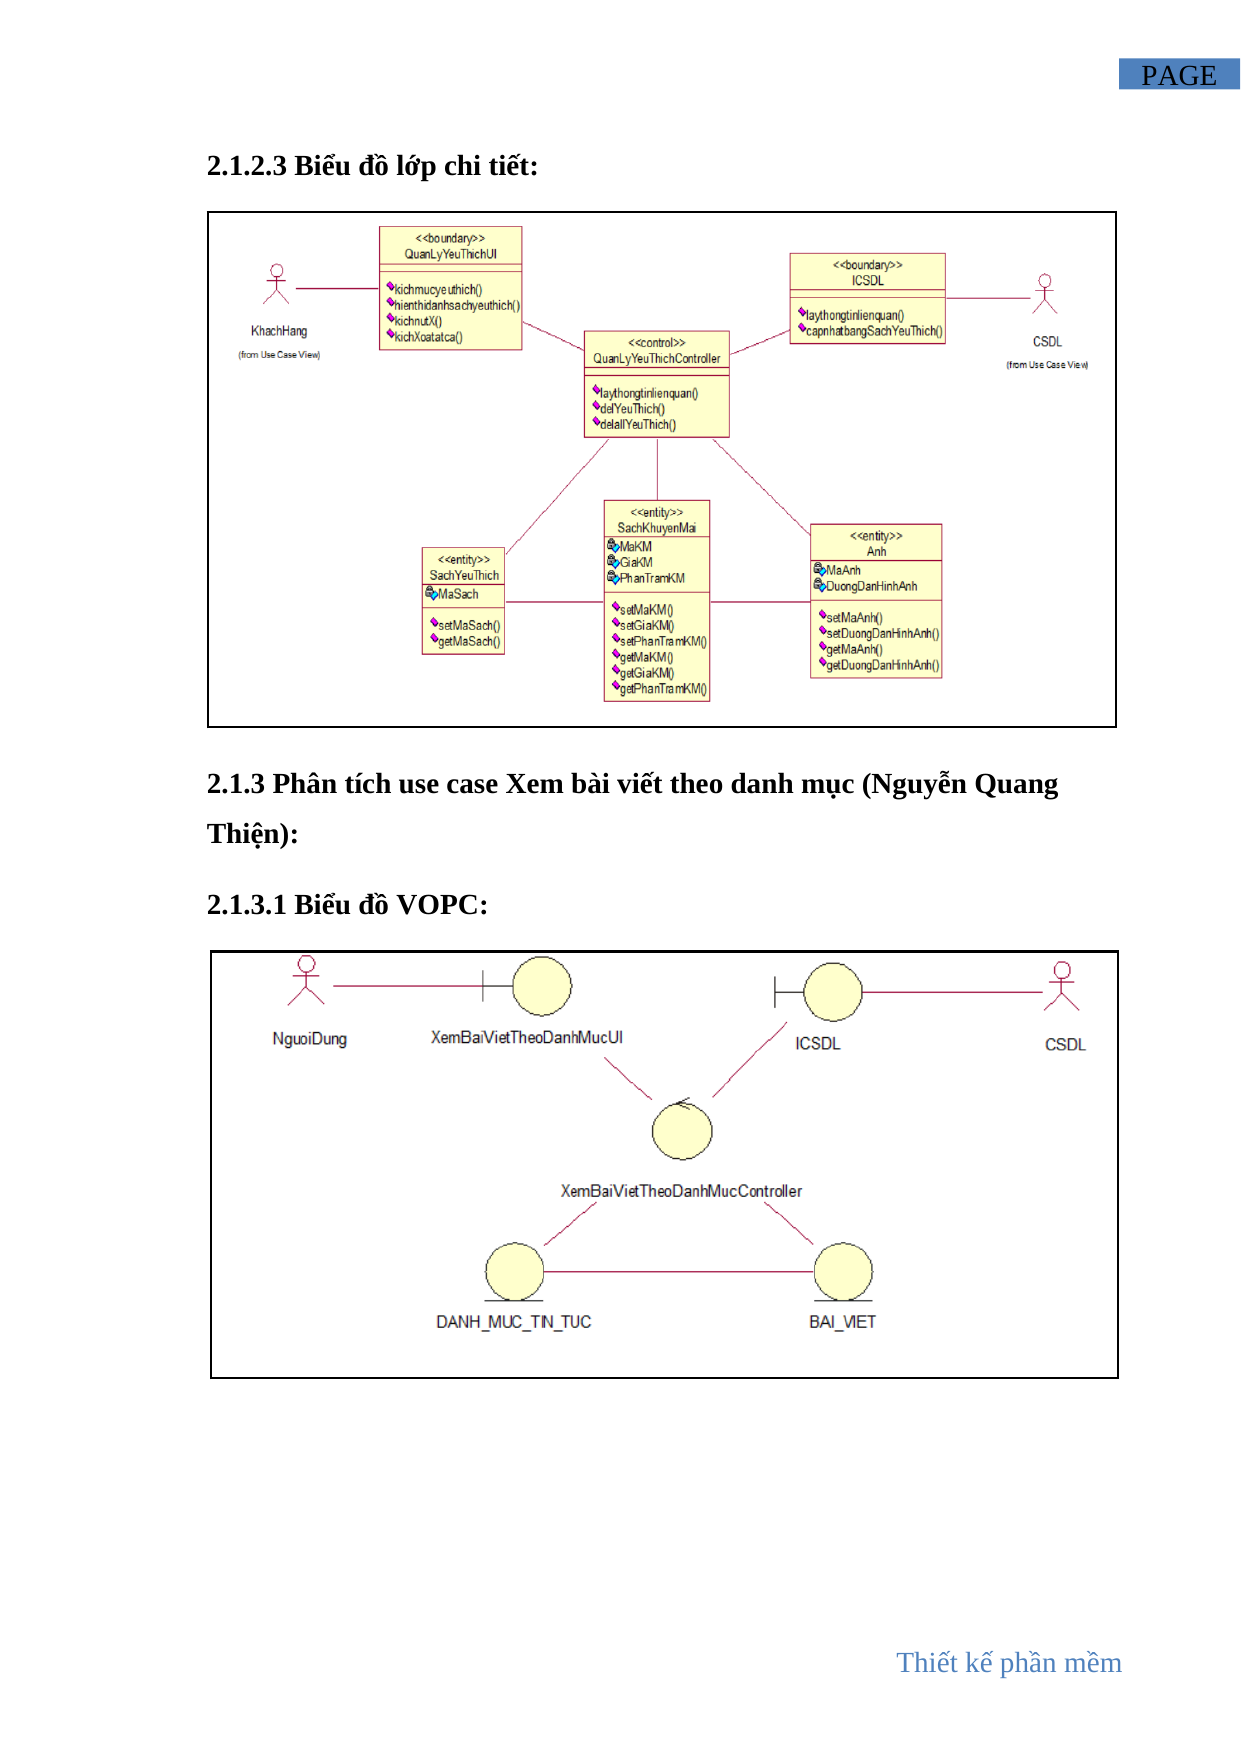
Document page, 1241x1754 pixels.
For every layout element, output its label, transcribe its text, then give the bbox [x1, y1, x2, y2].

picture [212, 953, 1117, 1377]
subtitle 2.1.3.1 Biểu đồ VOPC: [207, 887, 1122, 921]
picture [209, 213, 1115, 726]
subtitle 2.1.3 Phân tích use case Xem bài viết theo danh mục (Nguyễn Quang Thiện): [207, 766, 1122, 850]
subtitle 2.1.2.3 Biểu đồ lớp chi tiết: [207, 148, 1122, 181]
